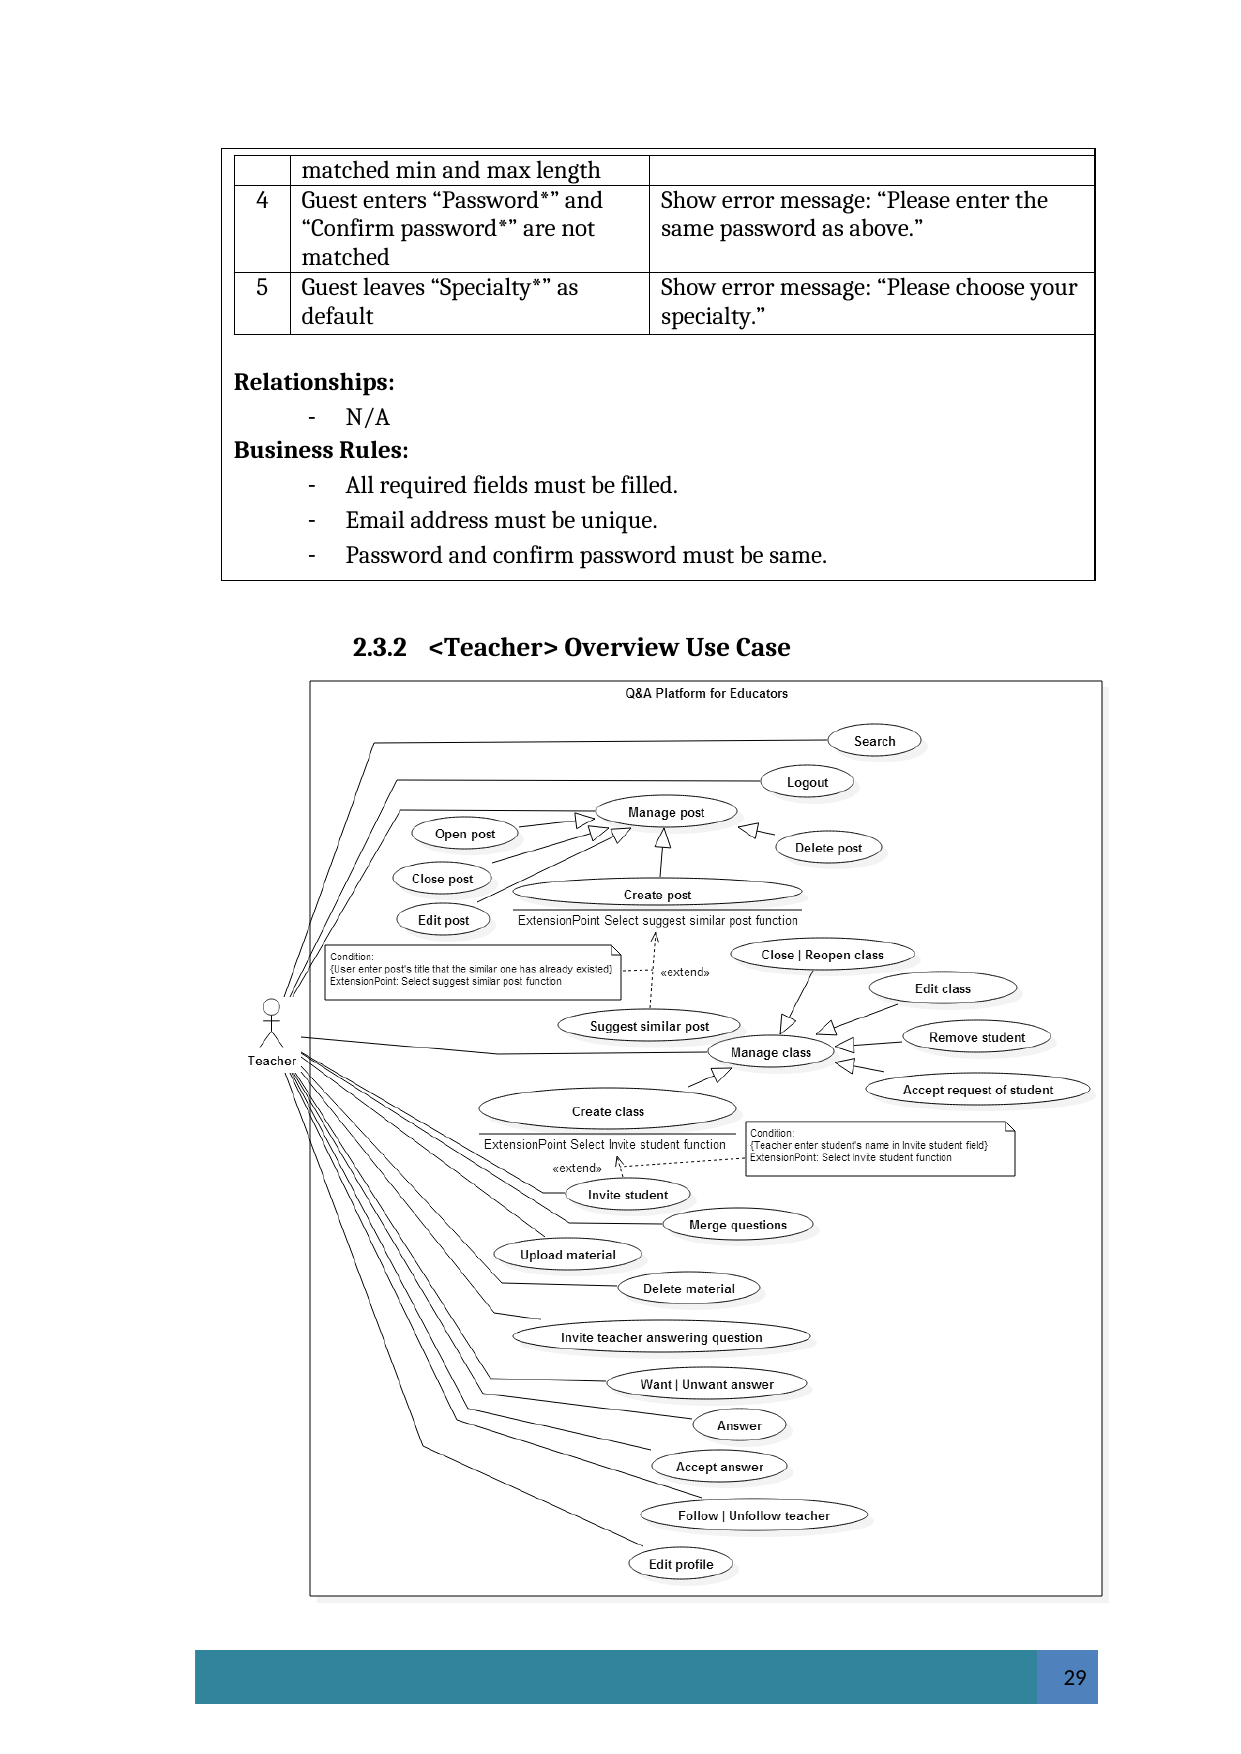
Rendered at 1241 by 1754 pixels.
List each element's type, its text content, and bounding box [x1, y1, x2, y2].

subtitle <Teacher> Overview Use Case [353, 632, 1122, 663]
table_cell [222, 149, 1094, 580]
picture [233, 671, 1111, 1605]
